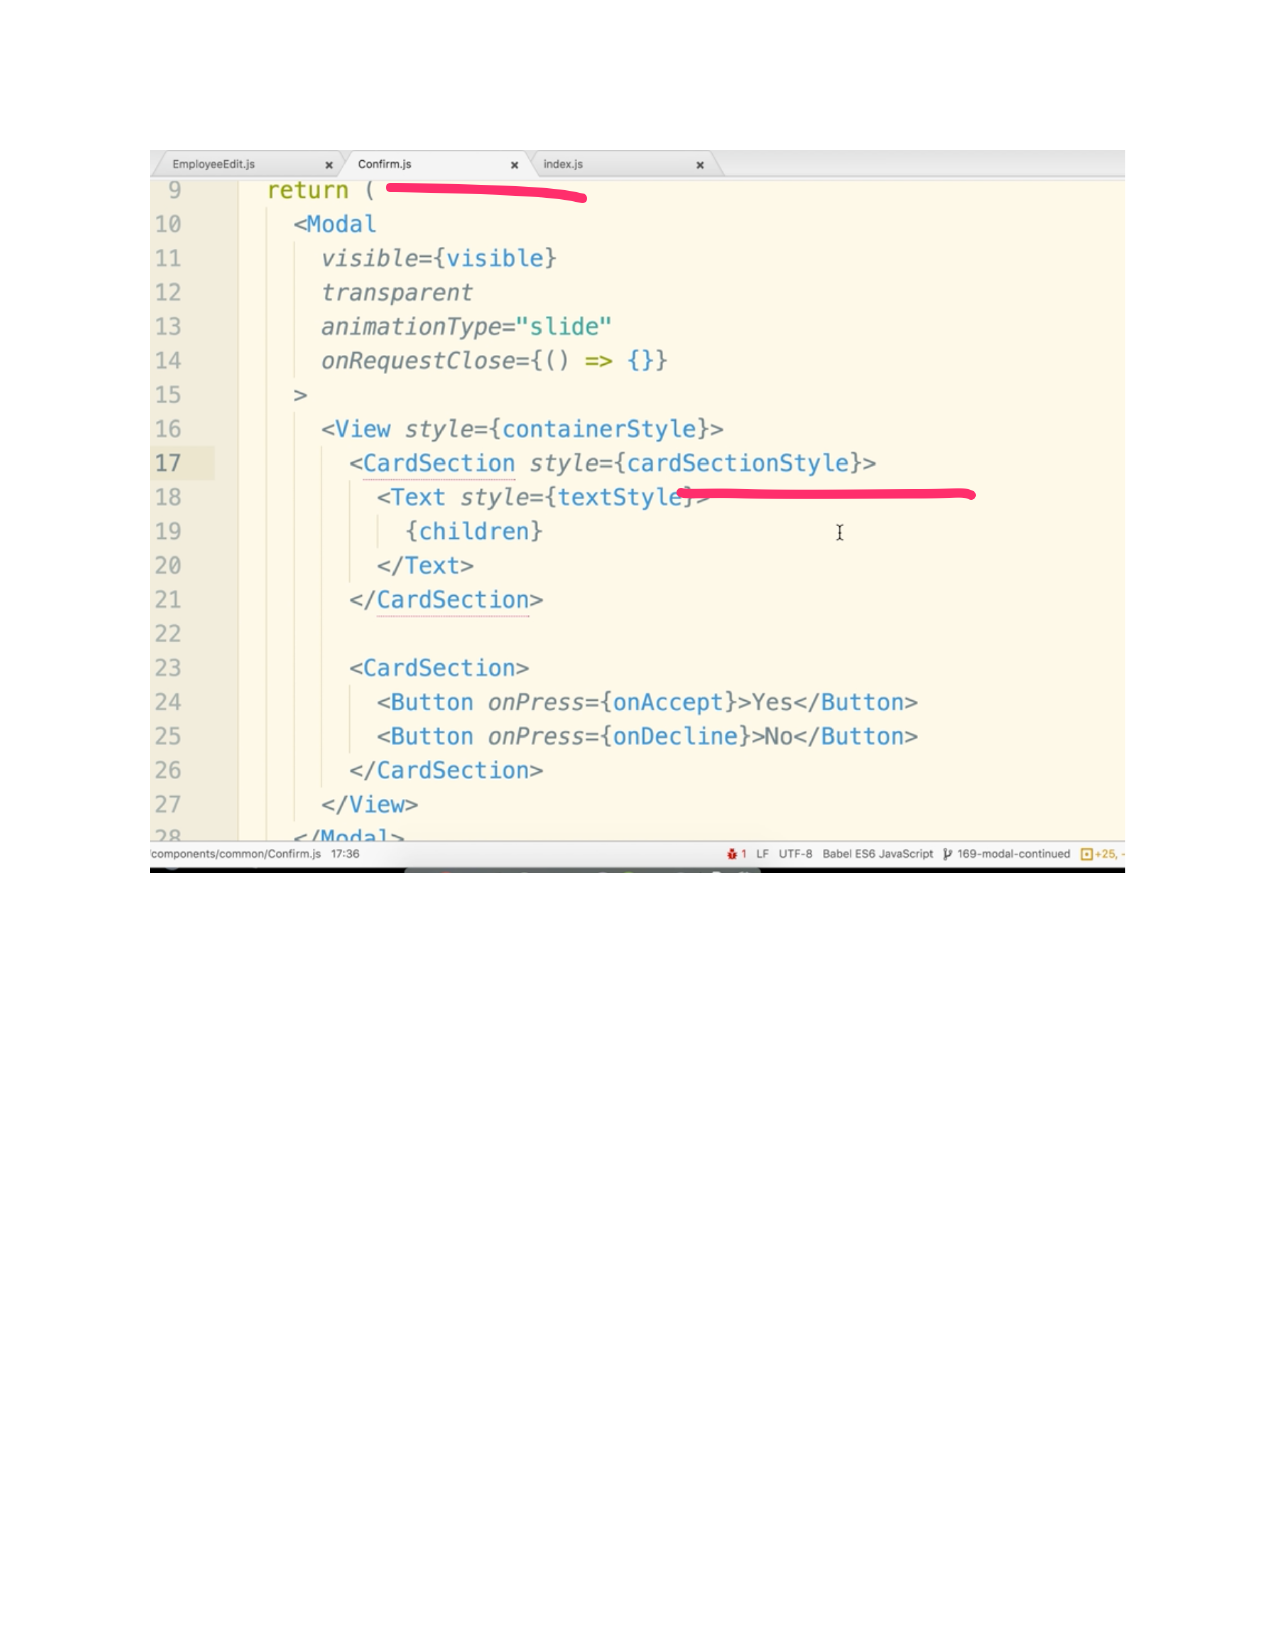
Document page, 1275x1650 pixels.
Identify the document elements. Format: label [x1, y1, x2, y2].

picture [150, 150, 1125, 873]
